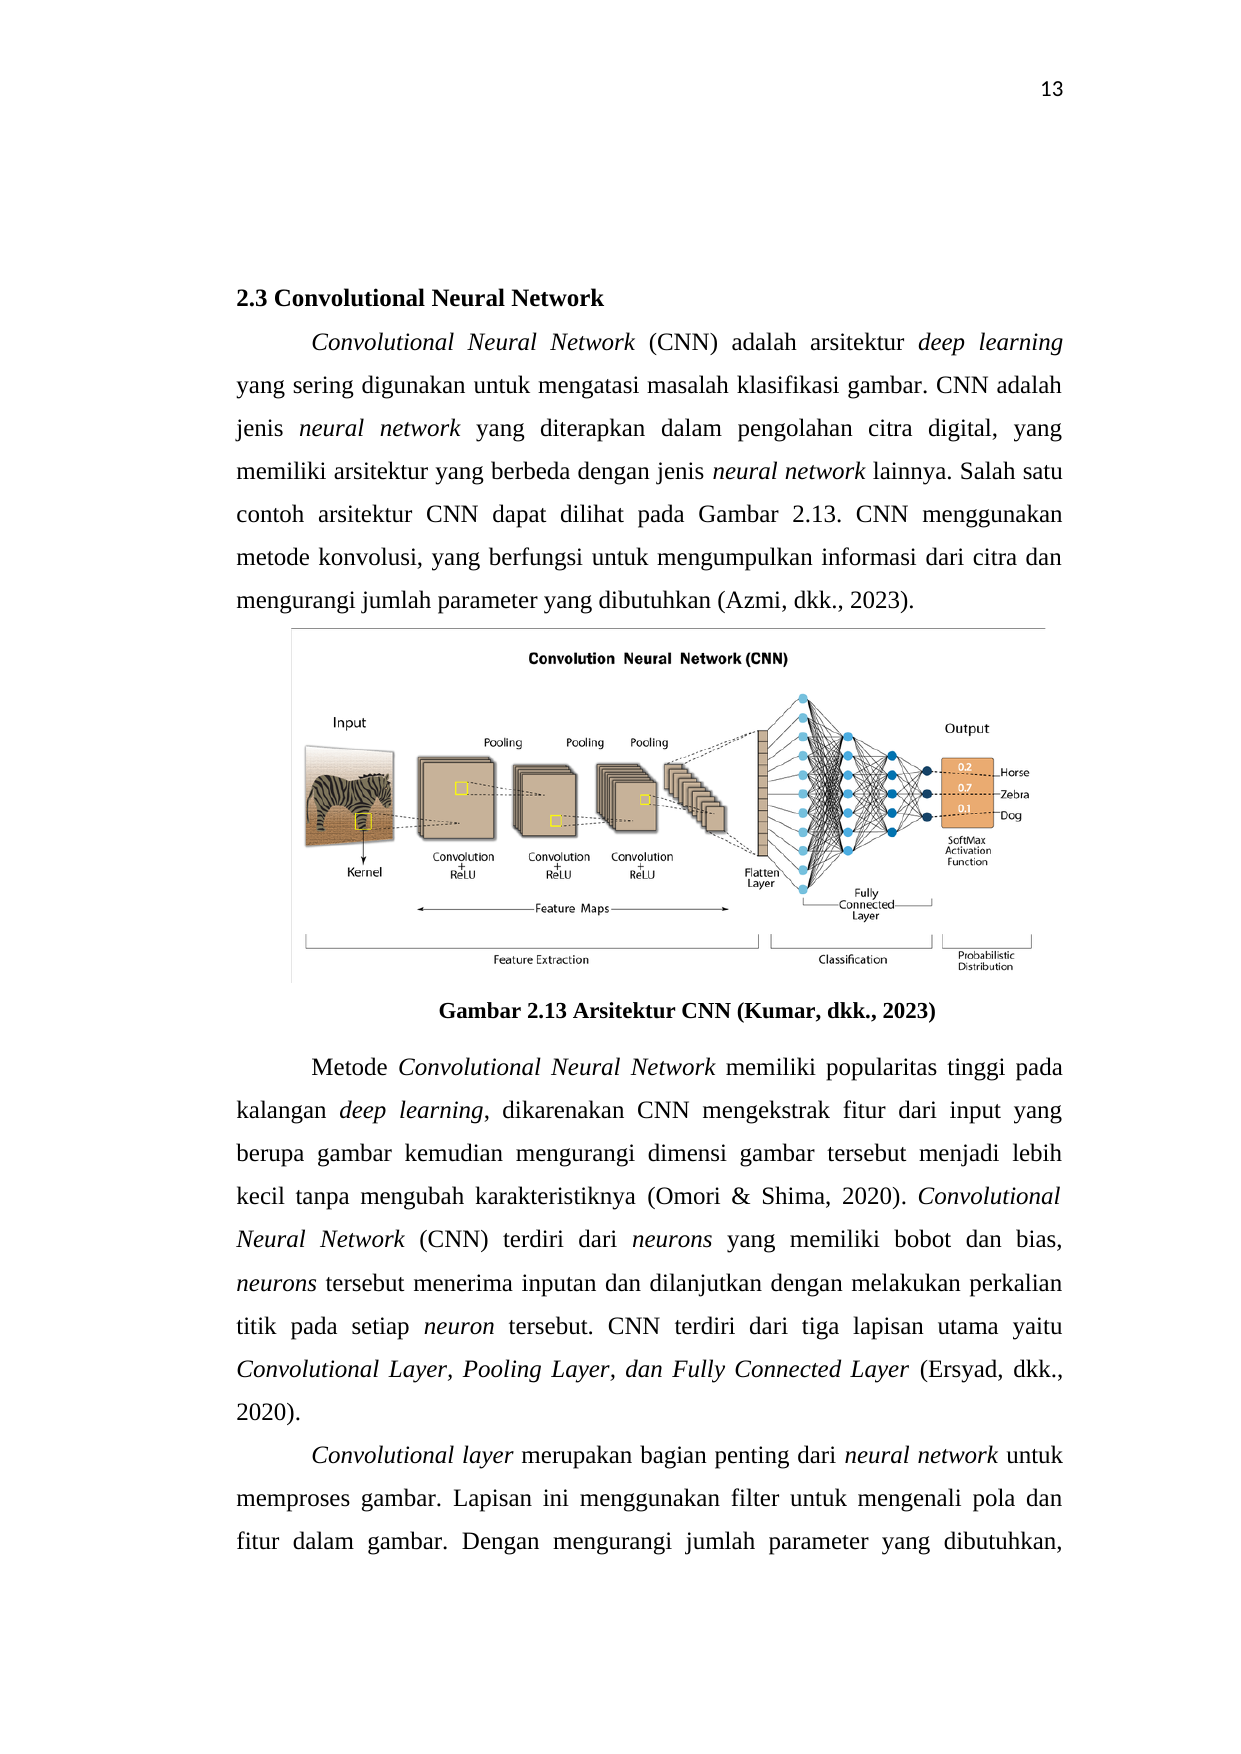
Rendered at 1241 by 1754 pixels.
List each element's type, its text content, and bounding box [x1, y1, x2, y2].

picture [291, 628, 1046, 983]
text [236, 1440, 1063, 1555]
text Convolutional Neural Network (CNN) adalah arsitektur deep learning yang sering digunakan untuk mengatasi masalah klasifikasi gambar. CNN adalah jenis neural network yang diterapkan dalam pengolahan citra digital, yang memiliki arsitektur yang berbeda dengan jenis neural network lainnya. Salah satu contoh arsitektur CNN dapat dilihat pada Gambar 2.13. CNN menggunakan metode konvolusi, yang berfungsi untuk mengumpulkan informasi dari citra dan mengurangi jumlah parameter yang dibutuhkan (Azmi, dkk., 2023). [236, 327, 1063, 614]
text Convolutional Neural Network [236, 283, 1063, 312]
text Metode Convolutional Neural Network memiliki popularitas tinggi pada kalangan deep learning, dikarenakan CNN mengekstrak fitur dari input yang berupa gambar kemudian mengurangi dimensi gambar tersebut menjadi lebih kecil tanpa mengubah karakteristiknya . Convolutional Neural Network (CNN) terdiri dari neurons yang memiliki bobot dan bias, neurons tersebut menerima inputan dan dilanjutkan dengan melakukan perkalian titik pada setiap neuron tersebut. CNN terdiri dari tiga lapisan utama yaitu Convolutional Layer, Pooling Layer, dan Fully Connected Layer (Ersyad, dkk., 2020). [236, 1052, 1063, 1426]
text Gambar 2.13 Arsitektur CNN (Kumar, dkk., 2023) [311, 997, 1063, 1023]
